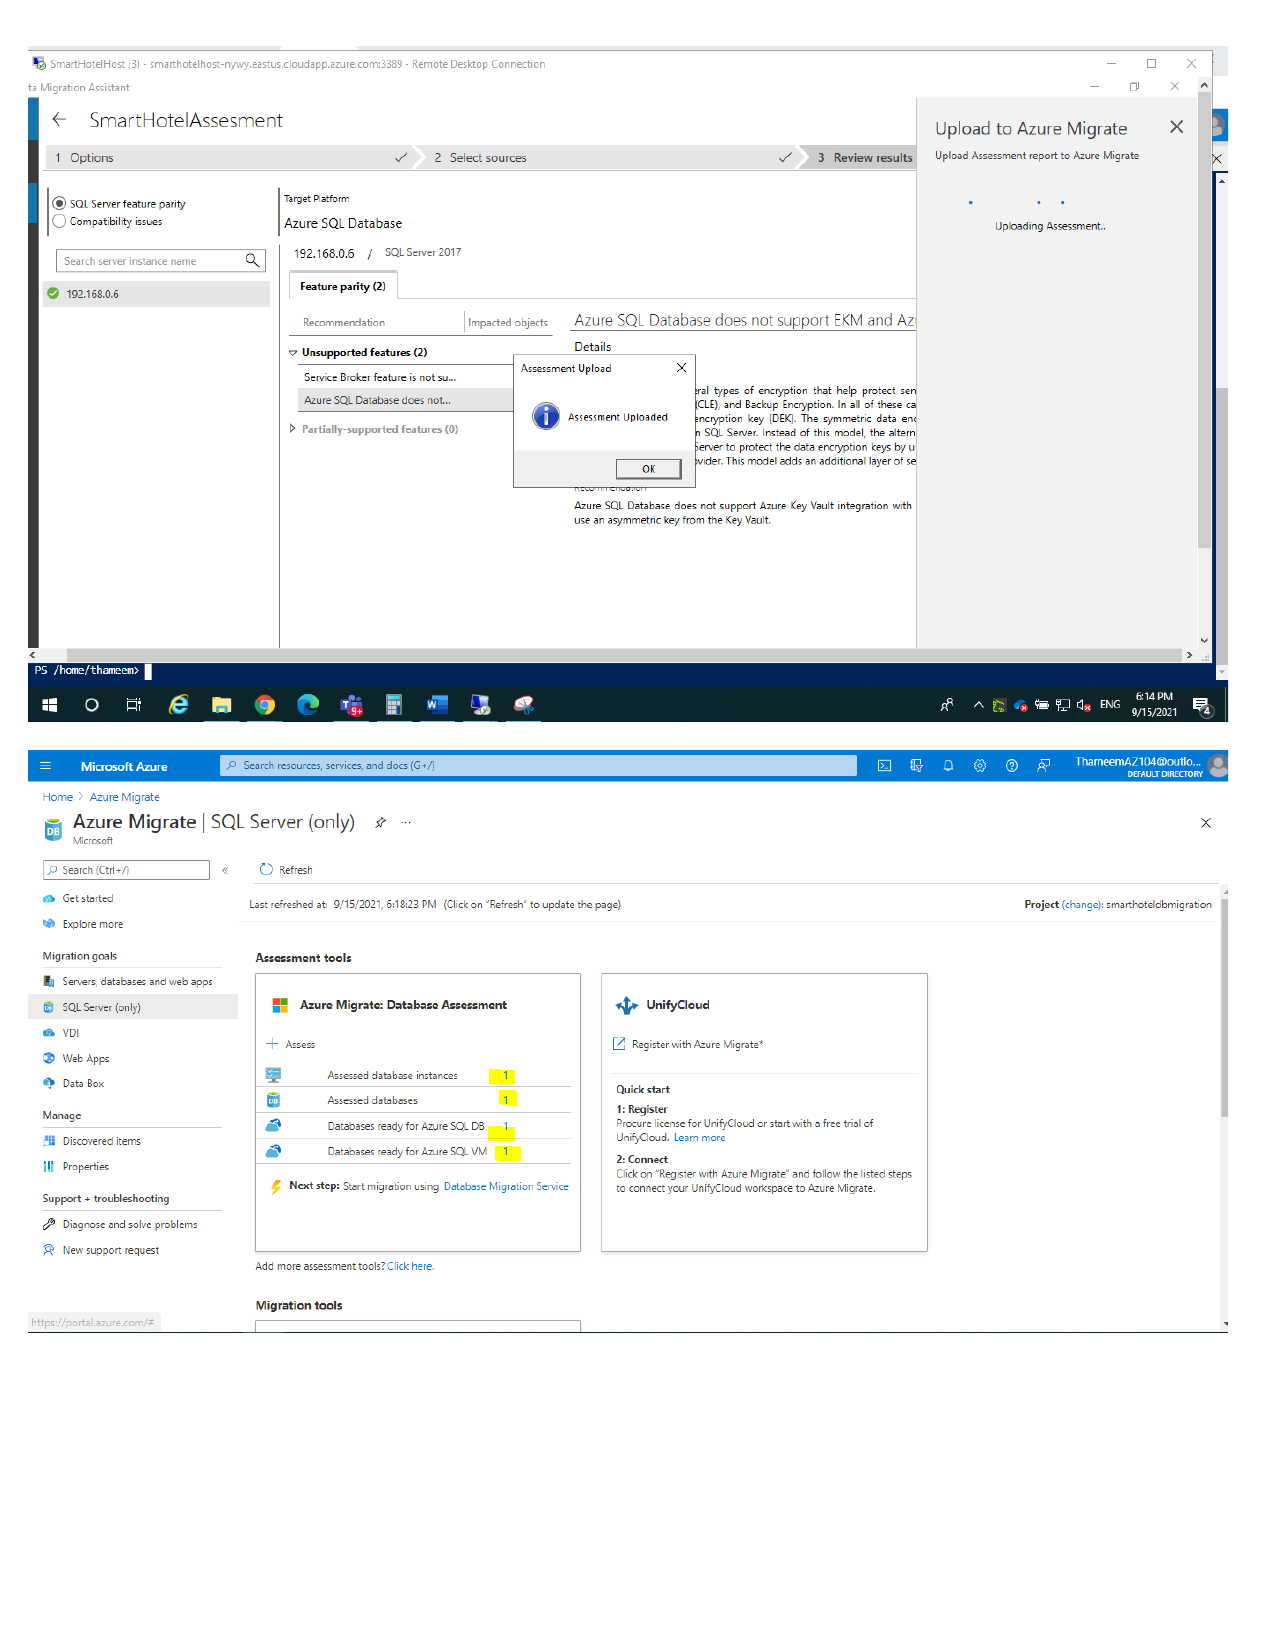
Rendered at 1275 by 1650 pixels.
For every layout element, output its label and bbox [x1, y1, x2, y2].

picture [28, 46, 1229, 722]
picture [28, 750, 1229, 1333]
